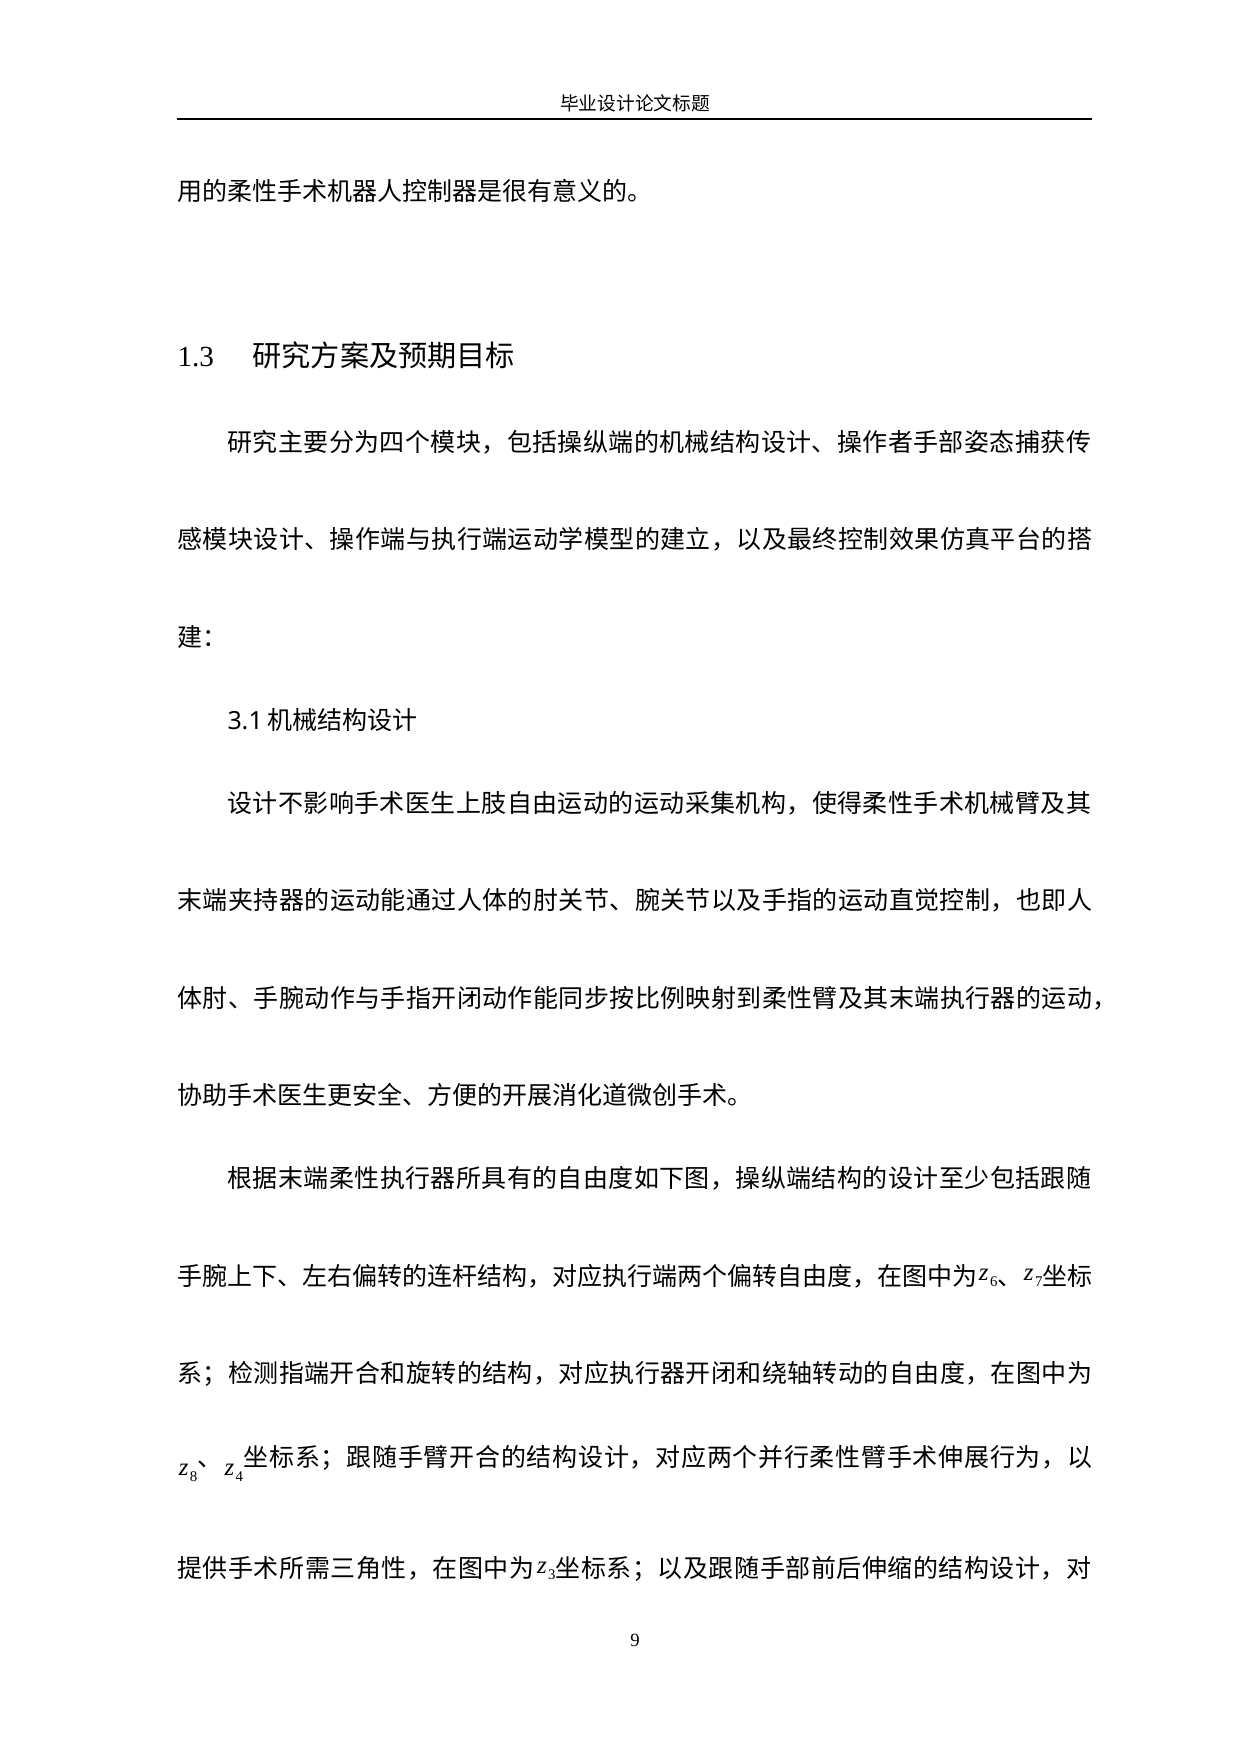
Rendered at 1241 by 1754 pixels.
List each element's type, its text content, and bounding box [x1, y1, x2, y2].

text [177, 157, 1092, 222]
text 3.1机械结构设计 [177, 686, 1092, 751]
text 研究主要分为四个模块，包括操纵端的机械结构设计、操作者手部姿态捕获传感模块设计、操作端与执行端运动学模型的建立，以及最终控制效果仿真平台的搭建： [177, 408, 1092, 668]
list 研究方案及预期目标 [177, 321, 1092, 386]
text 设计不影响手术医生上肢自由运动的运动采集机构，使得柔性手术机械臂及其末端夹持器的运动能通过人体的肘关节、腕关节以及手指的运动直觉控制，也即人体肘、手腕动作与手指开闭动作能同步按比例映射到柔性臂及其末端执行器的运动，协助手术医生更安全、方便的开展消化道微创手术。 [177, 769, 1092, 1126]
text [177, 1144, 1092, 1599]
